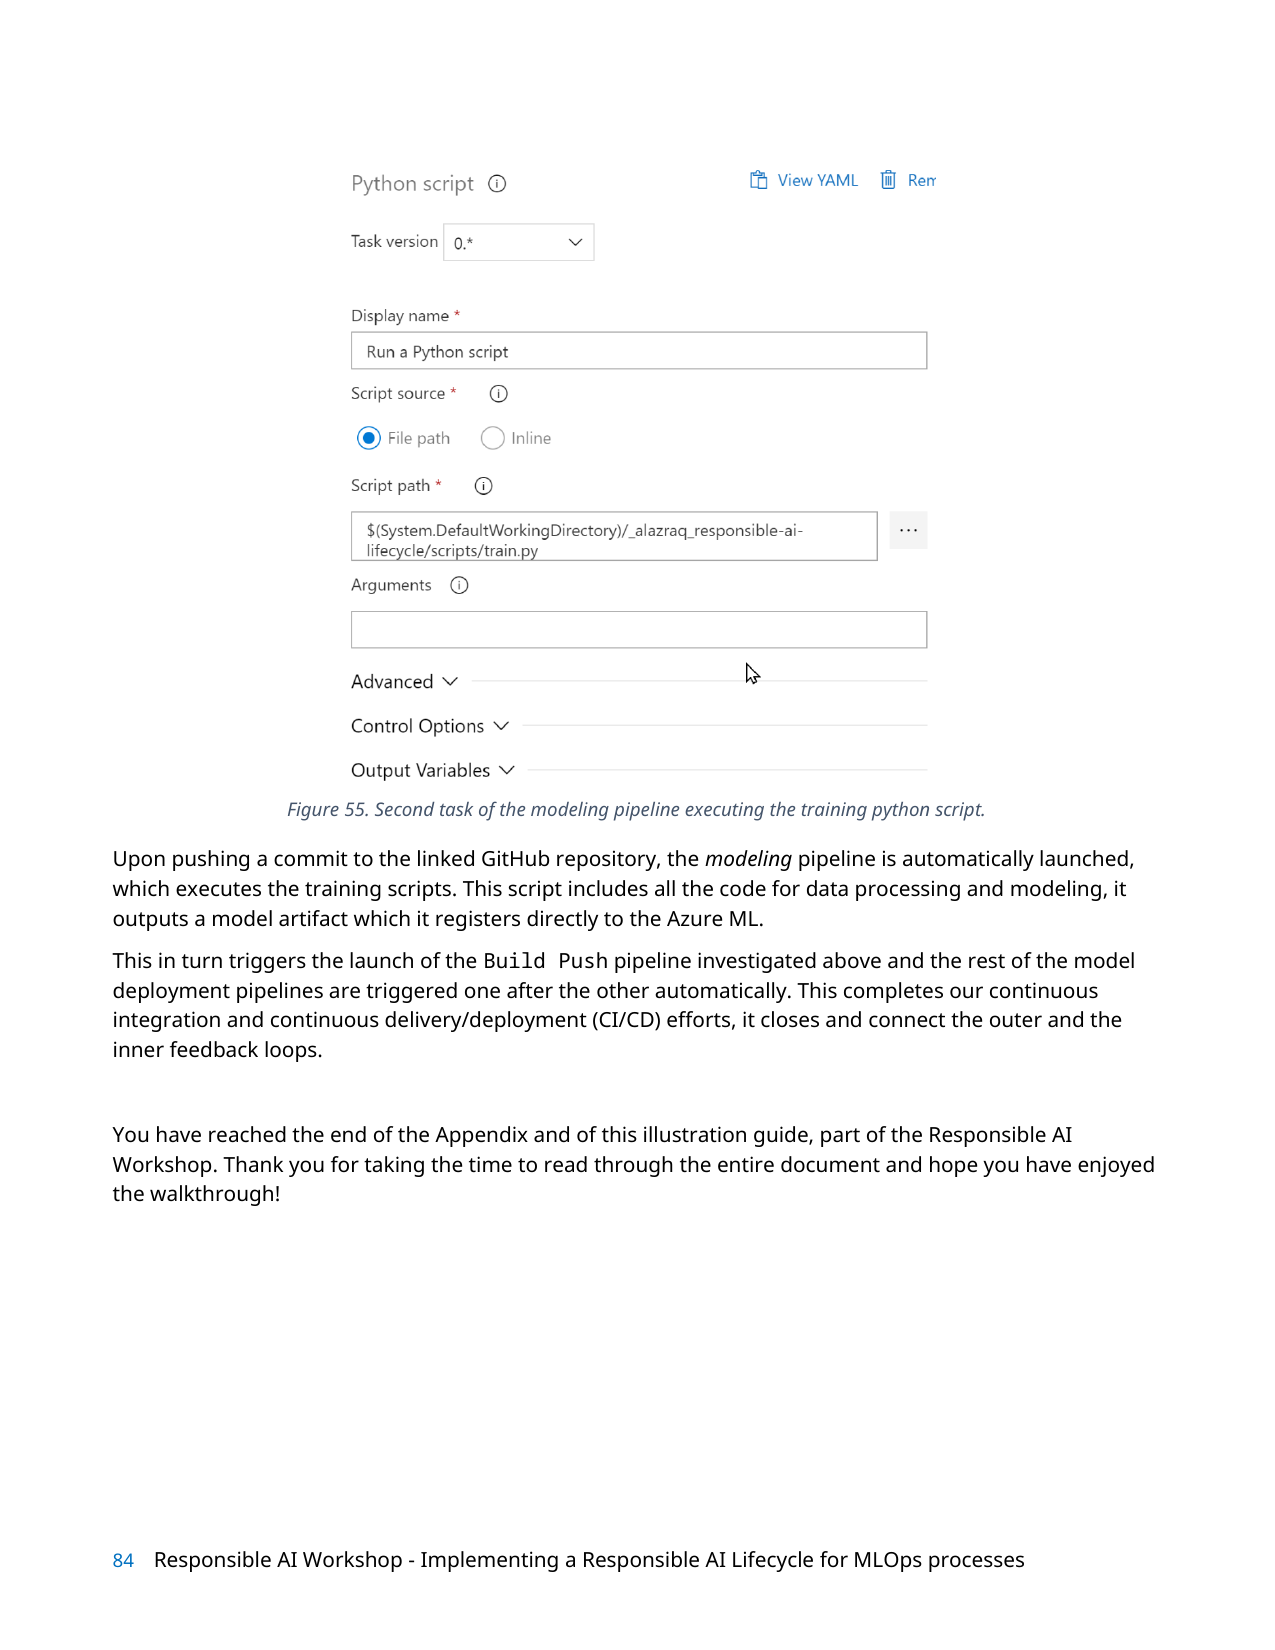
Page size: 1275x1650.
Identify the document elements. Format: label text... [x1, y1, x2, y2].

text This in turn triggers the launch of the Build Push pipeline investigated above and the rest of the model deployment pipelines are triggered one after the other automatically. This completes our continuous integration and continuous delivery/deployment (CI/CD) efforts, it closes and connect the outer and the inner feedback loops. [112, 946, 1162, 1064]
text You have reached the end of the Appendix and of this illustration guide, part of the Responsible AI Workshop. Thank you for taking the time to read through the entire document and hope you have enjoyed the walkthrough! [112, 1120, 1162, 1208]
text Upon pushing a commit to the linked GitHub repository, the modeling pipeline is automatically launched, which executes the training scripts. This script includes all the code for data processing and modeling, it outputs a model artifact which it registers directly to the Azure ML. [112, 844, 1162, 932]
picture [339, 150, 936, 783]
